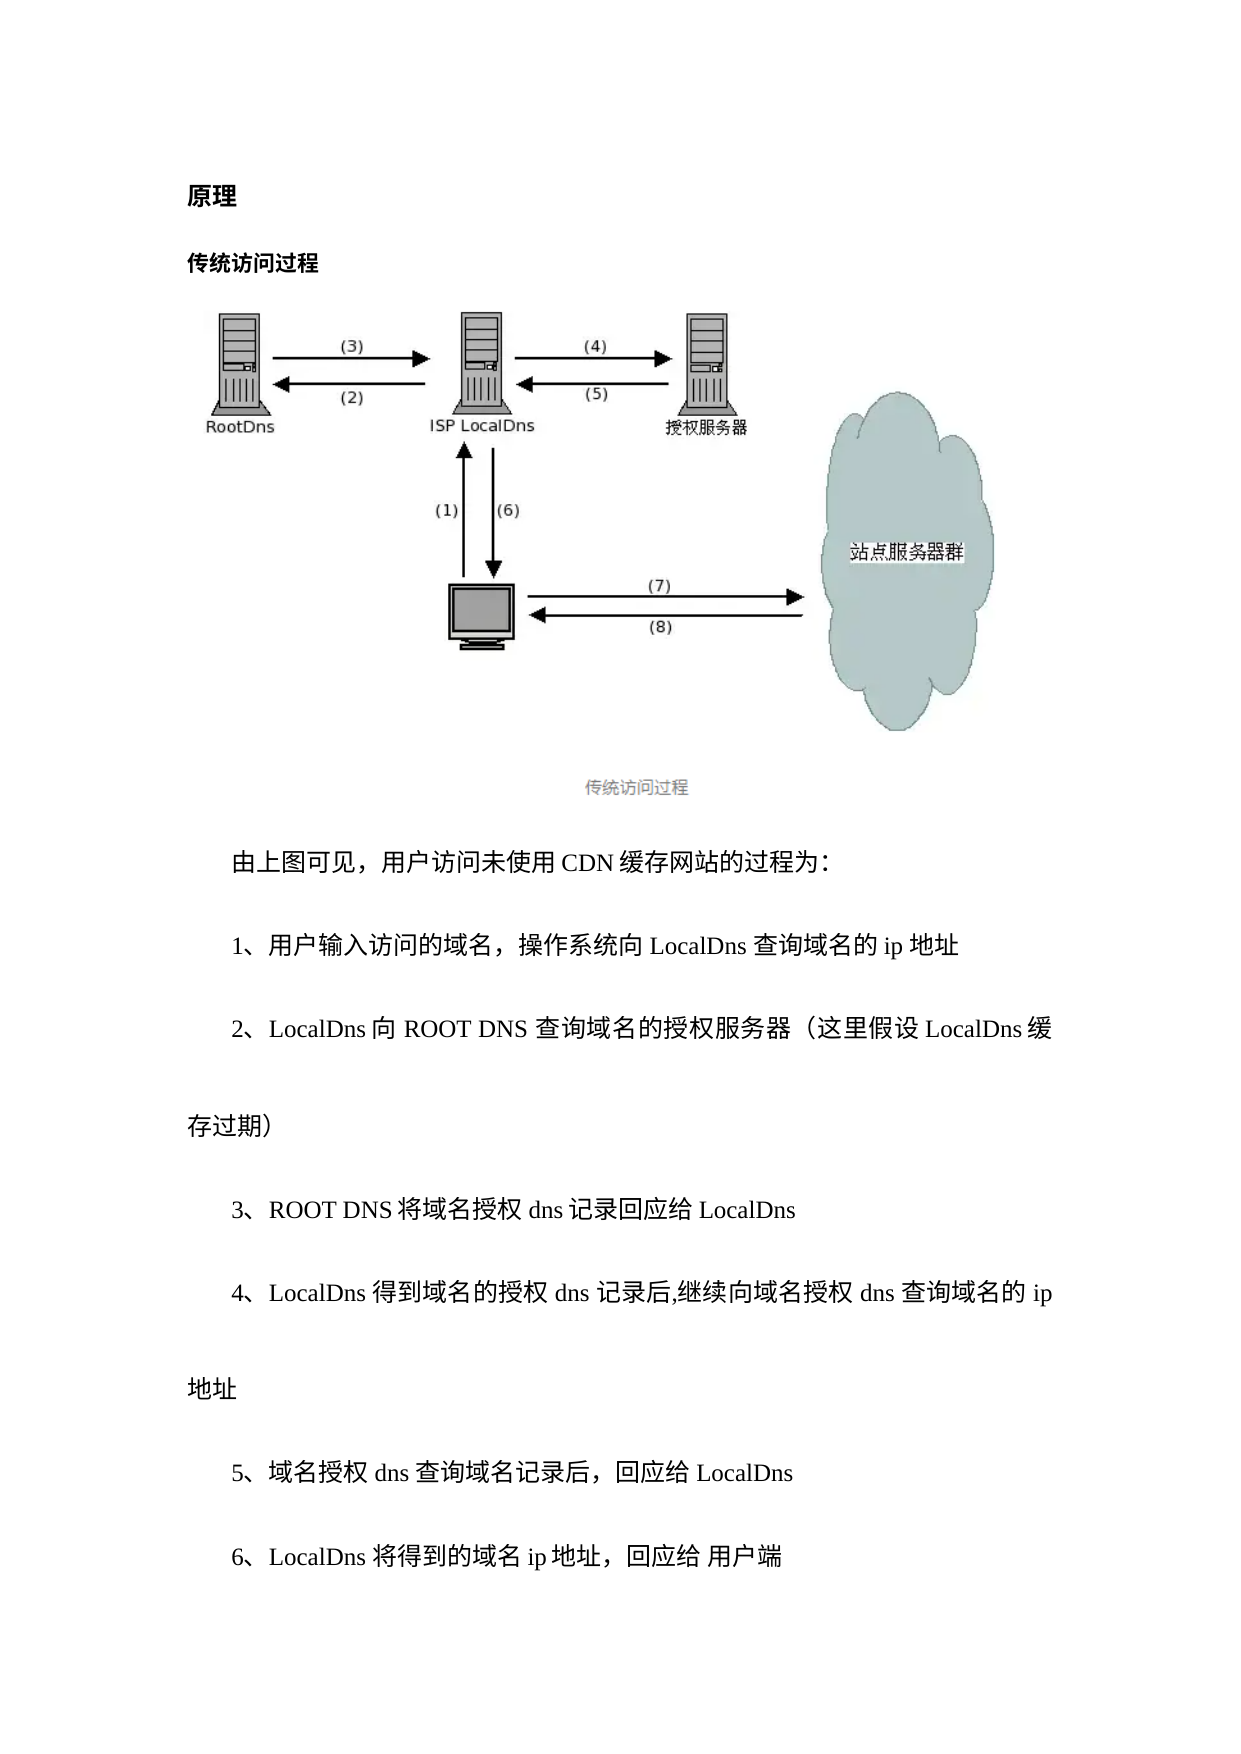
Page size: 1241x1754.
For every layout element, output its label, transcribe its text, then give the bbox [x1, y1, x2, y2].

subtitle 原理 [187, 162, 1053, 227]
text 由上图可见，用户访问未使用CDN缓存网站的过程为： [187, 828, 1053, 893]
list 域名授权 dns 查询域名记录后，回应给 LocalDns [187, 1438, 1053, 1503]
list LocalDns 得到域名的授权 dns 记录后,继续向域名授权 dns 查询域名的 ip 地址 [187, 1258, 1053, 1420]
list LocalDns向 ROOT DNS 查询域名的授权服务器（这里假设LocalDns缓存过期） [187, 994, 1053, 1157]
list ROOT DNS将域名授权 dns记录回应给 LocalDns [187, 1175, 1053, 1240]
subtitle 传统访问过程 [187, 245, 1053, 278]
list LocalDns 将得到的域名ip地址，回应给 用户端 [187, 1522, 1053, 1587]
list 用户输入访问的域名，操作系统向 LocalDns 查询域名的 ip 地址 [187, 911, 1053, 976]
picture [187, 293, 1053, 813]
